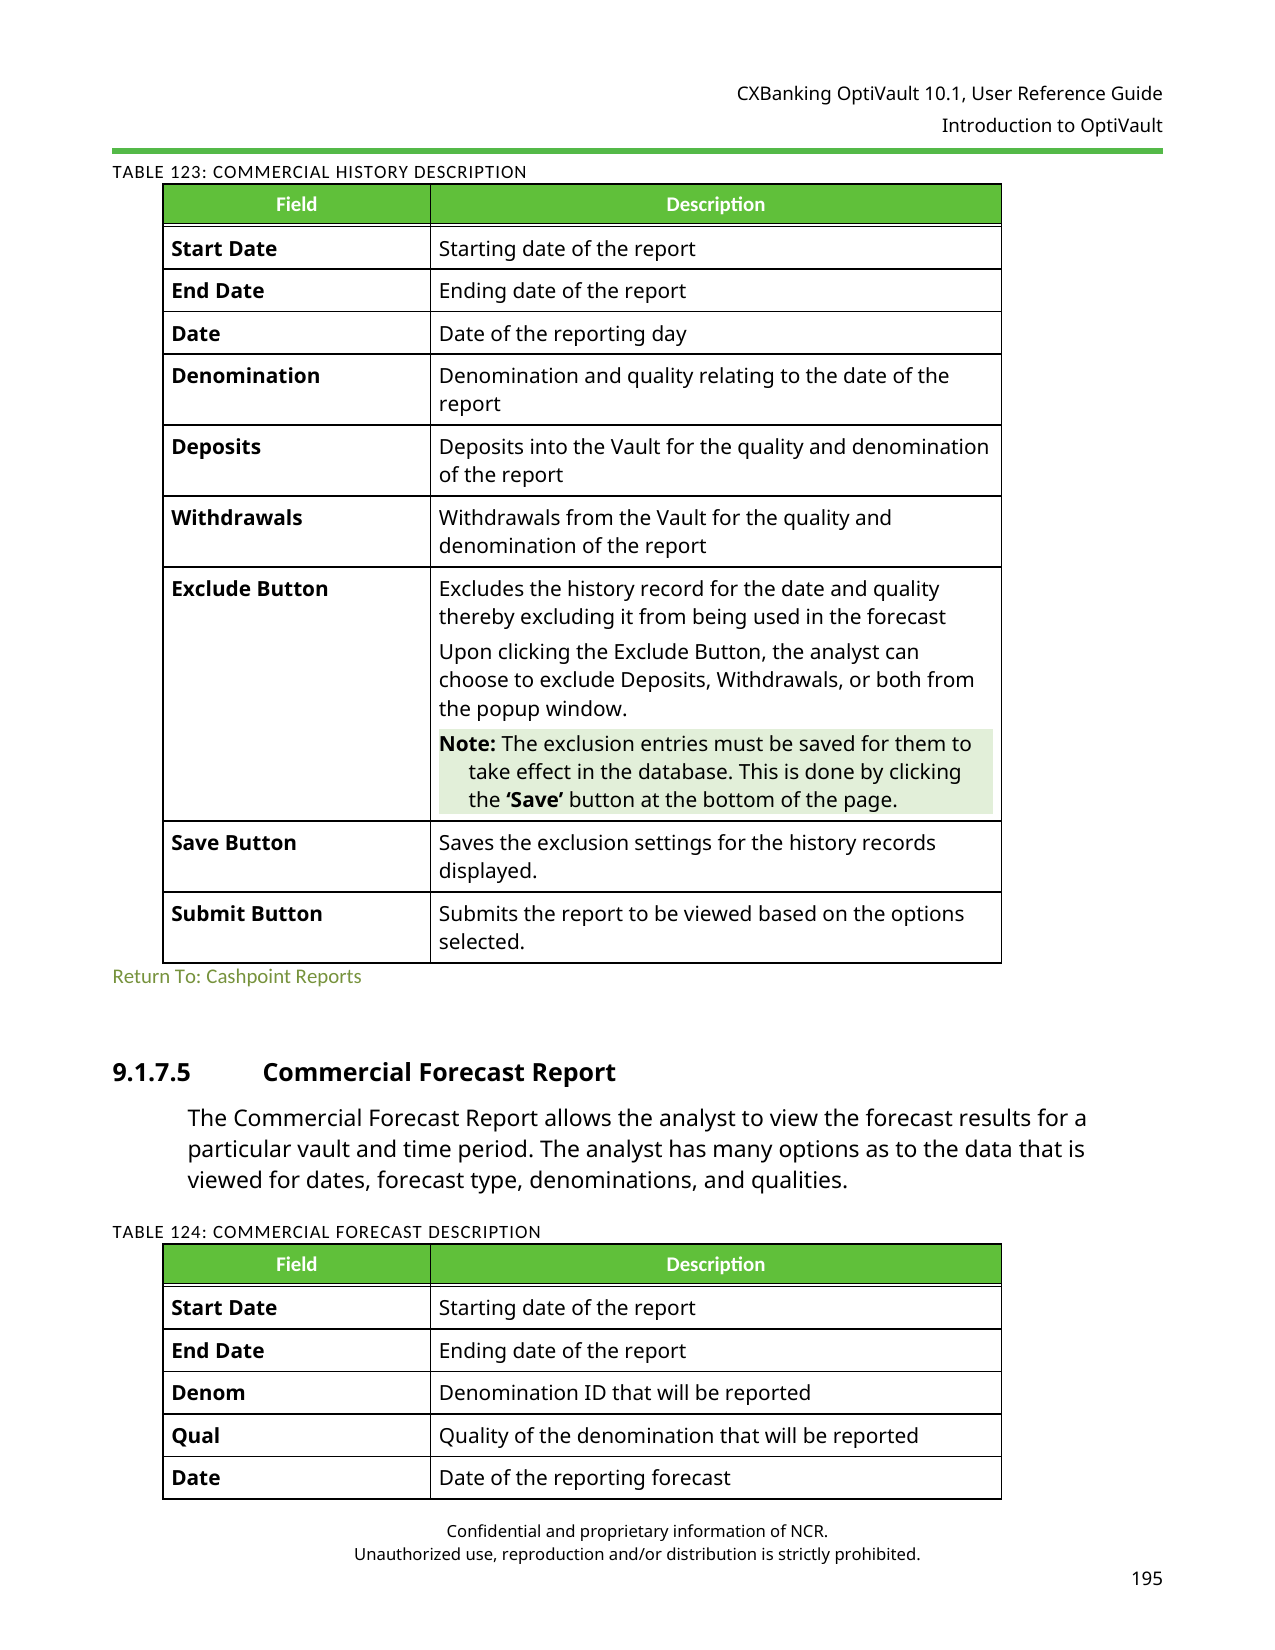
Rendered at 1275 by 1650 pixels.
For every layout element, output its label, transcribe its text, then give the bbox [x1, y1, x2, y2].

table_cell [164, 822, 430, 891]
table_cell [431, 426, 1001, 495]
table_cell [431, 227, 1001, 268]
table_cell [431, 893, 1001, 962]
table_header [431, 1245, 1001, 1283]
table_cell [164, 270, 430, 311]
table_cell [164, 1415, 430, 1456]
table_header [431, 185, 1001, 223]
subtitle Commercial Forecast Report [112, 1055, 1163, 1089]
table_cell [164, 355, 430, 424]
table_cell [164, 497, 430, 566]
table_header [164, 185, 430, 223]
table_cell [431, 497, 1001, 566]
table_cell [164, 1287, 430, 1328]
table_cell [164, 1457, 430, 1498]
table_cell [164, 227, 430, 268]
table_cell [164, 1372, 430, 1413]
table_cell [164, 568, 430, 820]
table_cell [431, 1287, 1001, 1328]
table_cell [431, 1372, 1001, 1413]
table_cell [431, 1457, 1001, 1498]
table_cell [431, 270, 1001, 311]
text The Commercial Forecast Report allows the analyst to view the forecast results for a particular vault and time period. The analyst has many options as to the data that is viewed for dates, forecast type, denominations, and qualities. [187, 1101, 1163, 1195]
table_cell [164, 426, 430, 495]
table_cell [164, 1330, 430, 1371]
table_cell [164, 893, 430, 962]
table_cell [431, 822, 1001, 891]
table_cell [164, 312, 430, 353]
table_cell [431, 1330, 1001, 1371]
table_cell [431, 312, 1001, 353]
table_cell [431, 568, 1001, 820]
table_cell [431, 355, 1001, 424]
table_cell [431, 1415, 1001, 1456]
text Return To: Cashpoint Reports [112, 964, 1163, 989]
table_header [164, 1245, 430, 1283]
